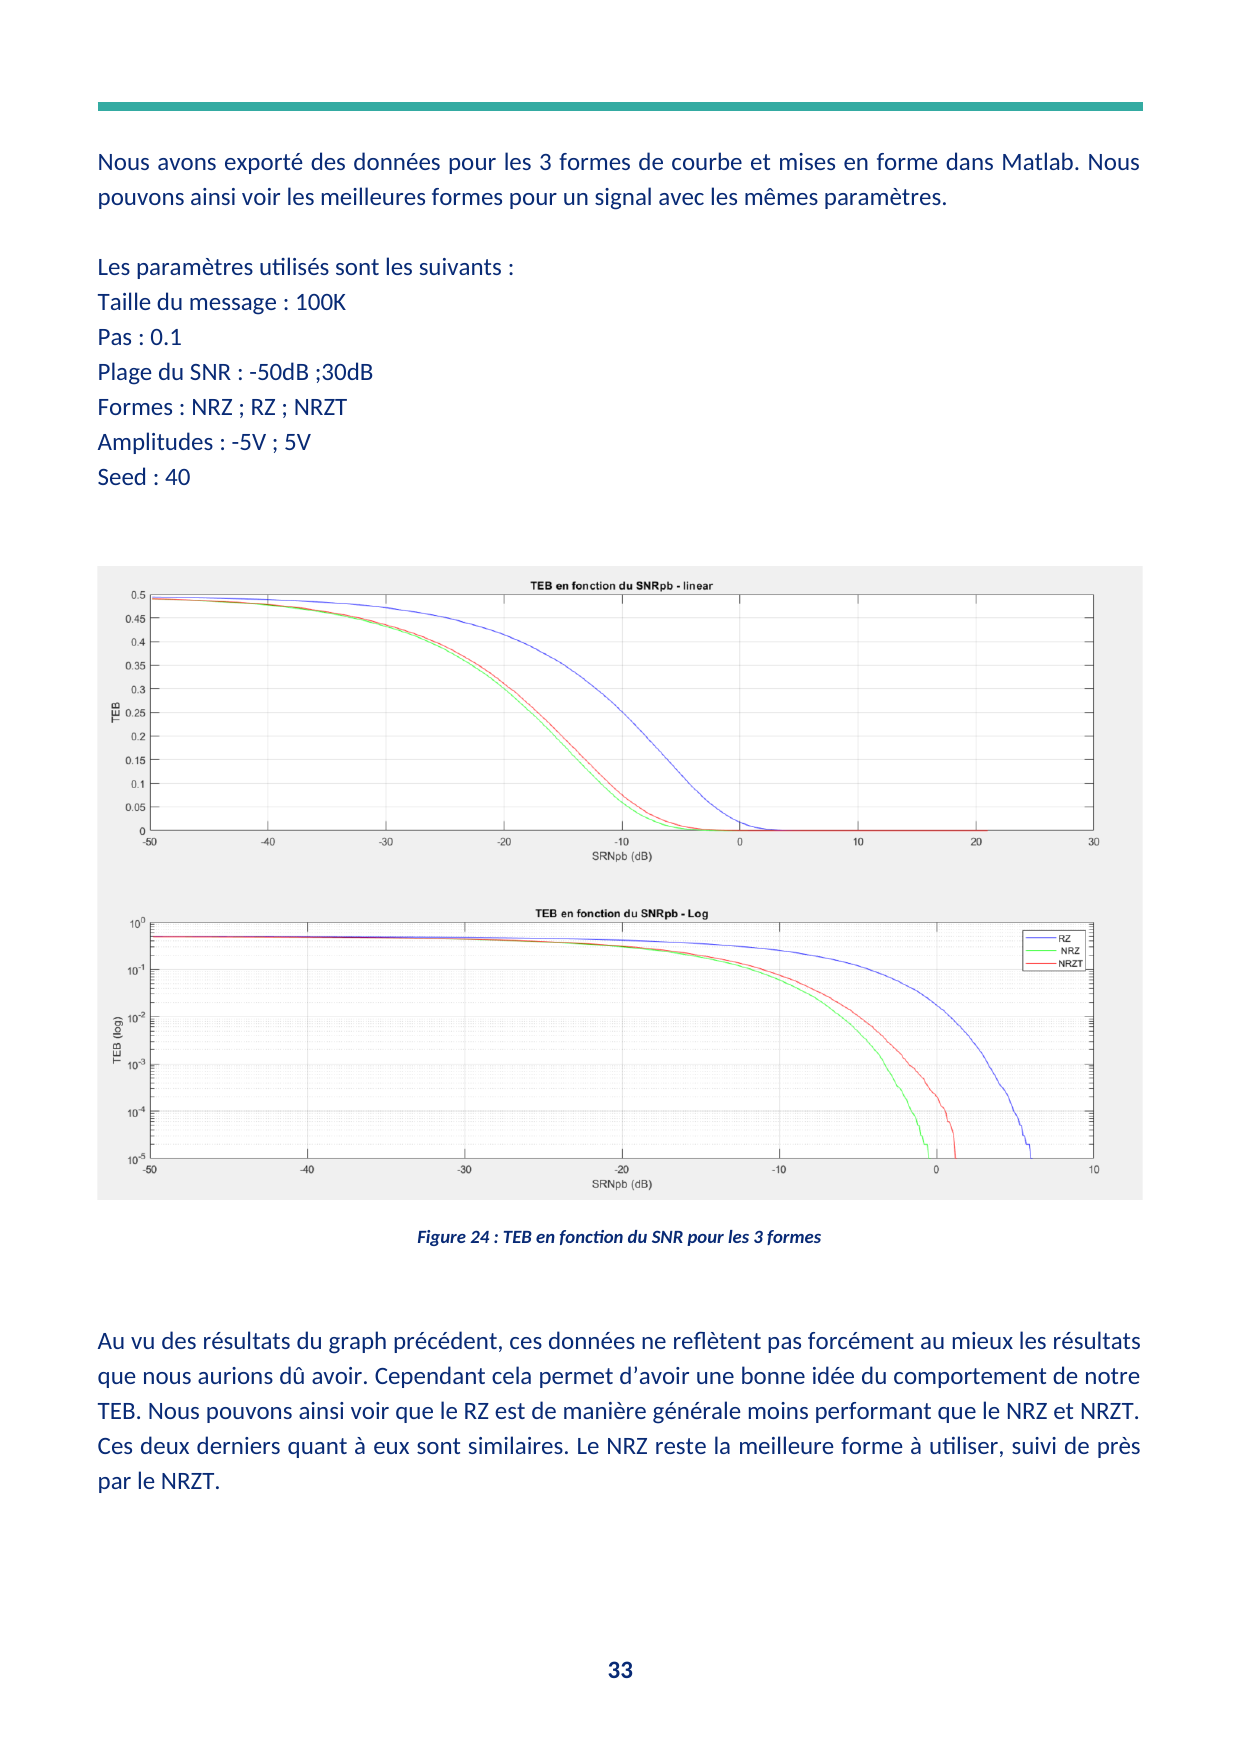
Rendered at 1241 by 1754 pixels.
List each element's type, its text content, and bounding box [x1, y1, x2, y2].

picture [97, 566, 1143, 1200]
text Amplitudes : -5V ; 5V [97, 426, 1143, 457]
text Les paramètres utilisés sont les suivants : [97, 251, 1143, 282]
text Pas : 0.1 [97, 321, 1143, 352]
text Plage du SNR : -50dB ;30dB [97, 356, 1143, 387]
text Formes : NRZ ; RZ ; NRZT [97, 391, 1143, 422]
text Taille du message : 100K [97, 286, 1143, 317]
text Nous avons exporté des données pour les 3 formes de courbe et mises en forme dans Matlab. Nous pouvons ainsi voir les meilleures formes pour un signal avec les mêmes paramètres. [97, 146, 1143, 212]
text Seed : 40 [97, 461, 1143, 492]
text Au vu des résultats du graph précédent, ces données ne reflètent pas forcément au mieux les résultats que nous aurions dû avoir. Cependant cela permet d’avoir une bonne idée du comportement de notre TEB. Nous pouvons ainsi voir que le RZ est de manière générale moins performant que le NRZ et NRZT. Ces deux derniers quant à eux sont similaires. Le NRZ reste la meilleure forme à utiliser, suivi de près par le NRZT. [97, 1325, 1143, 1495]
